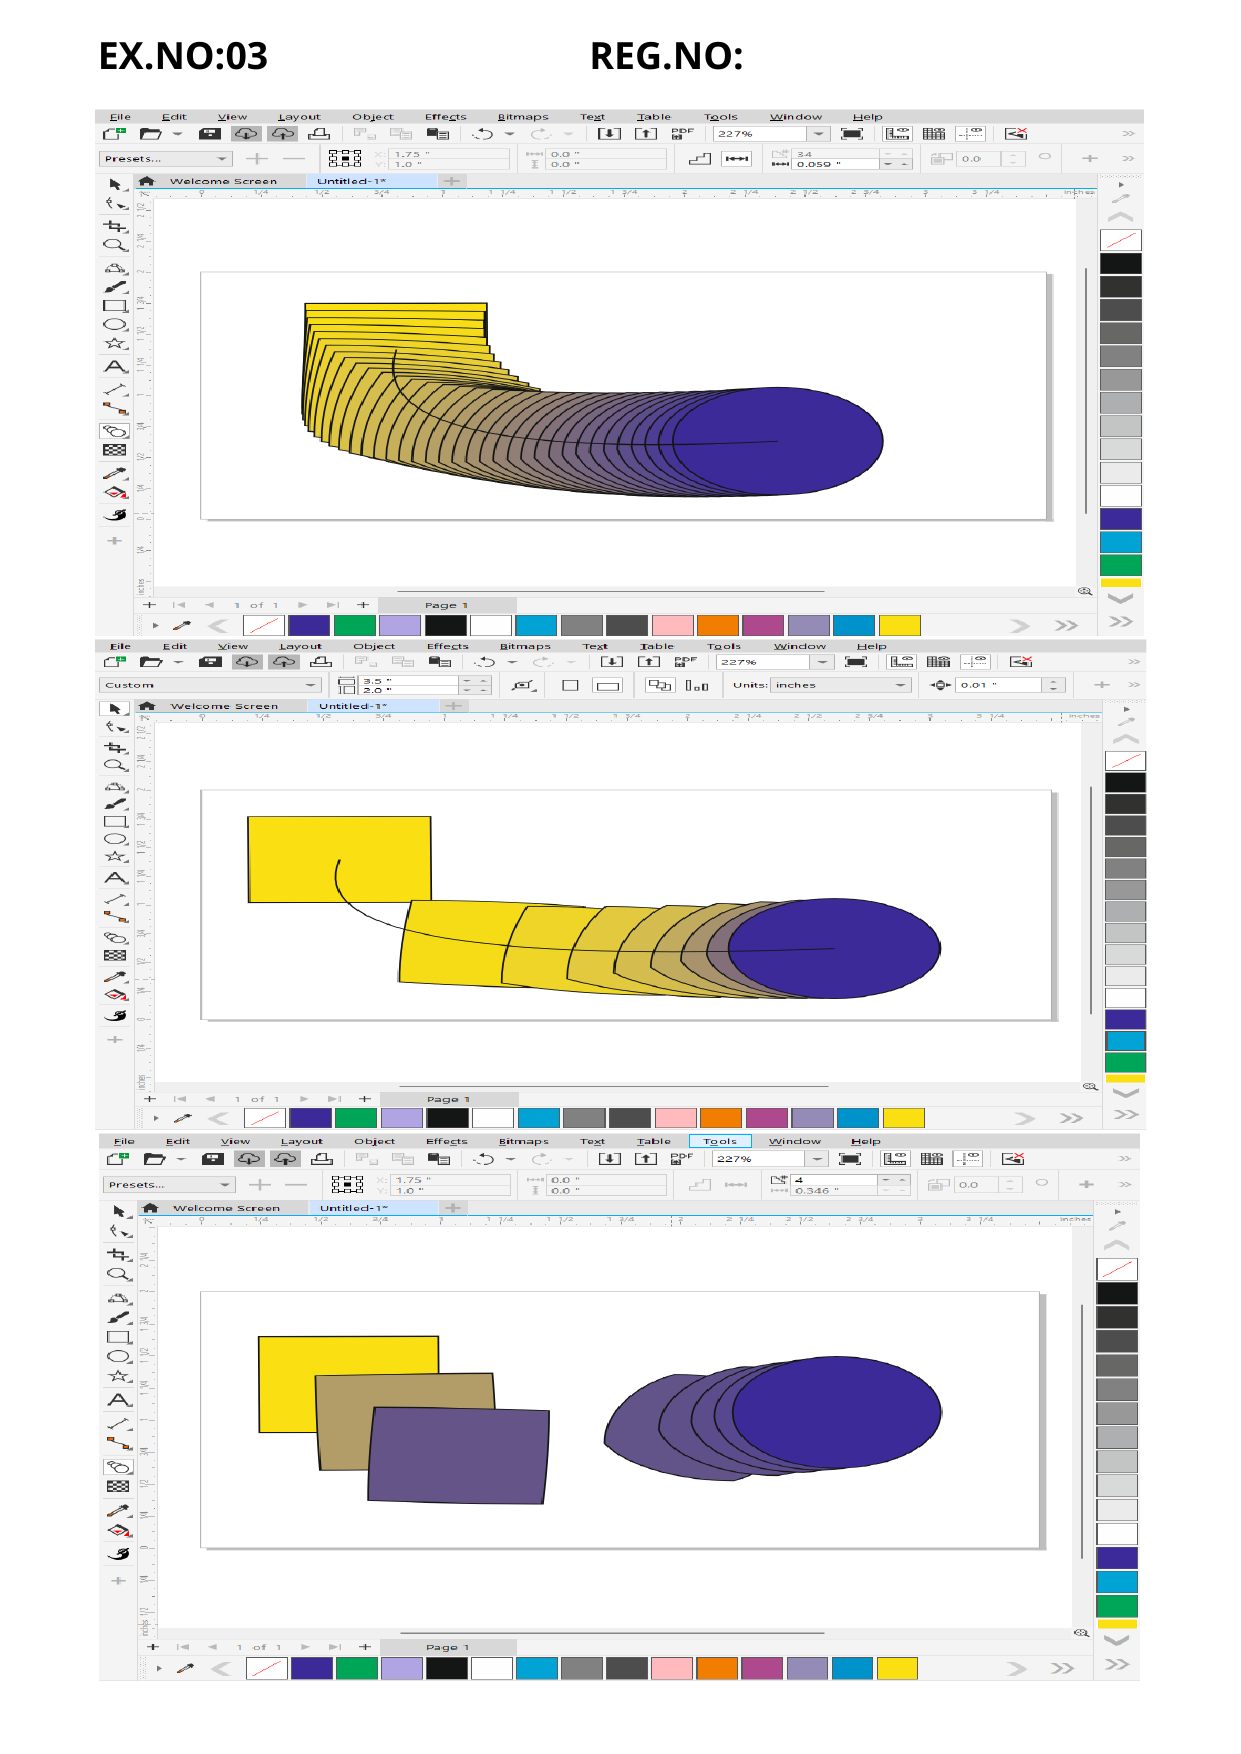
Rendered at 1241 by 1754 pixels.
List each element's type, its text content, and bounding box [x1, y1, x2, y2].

picture [94, 108, 1146, 636]
picture [98, 1131, 1142, 1681]
picture [93, 637, 1147, 1130]
text EX.NO:03 REG.NO: [29, 29, 1211, 81]
